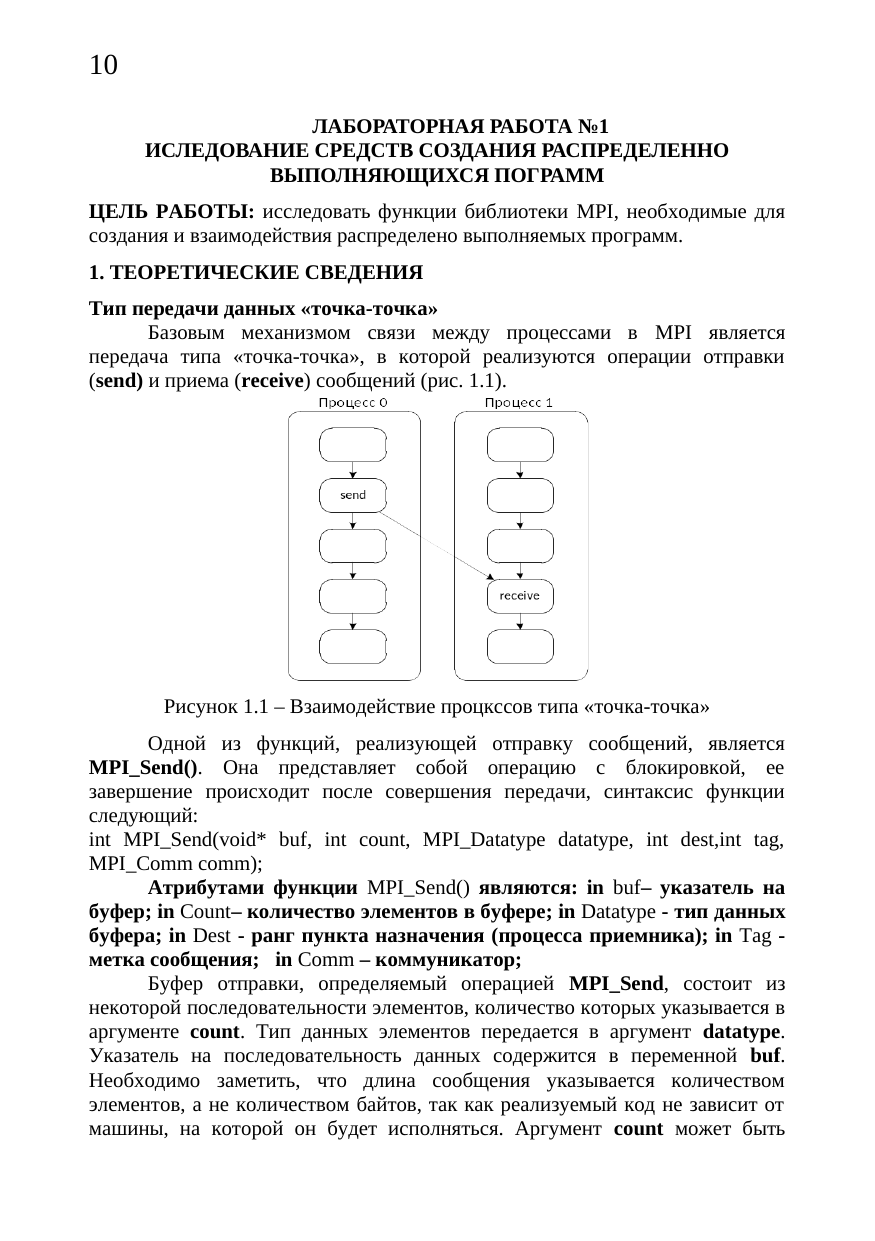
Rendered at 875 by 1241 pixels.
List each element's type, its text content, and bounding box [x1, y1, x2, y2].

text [89, 971, 785, 1140]
subtitle ЦЕЛЬ РАБОТЫ: исследовать функции библиотеки MPI, необходимые для создания и взаимодействия распределено выполняемых программ. [89, 199, 785, 247]
subtitle 1. ТЕОРЕТИЧЕСКИЕ СВЕДЕНИЯ [89, 260, 785, 284]
subtitle Тип передачи данных «точка-точка» [89, 296, 785, 320]
subtitle ЛАБОРАТОРНАЯ РАБОТА №1 Иследование средств создания распределенно выполняющихся пограмм [89, 114, 785, 187]
text Атрибутами функции MPI_Send() являются: in buf– указатель на буфер; in Count– количество элементов в буфере; in Datatype - тип данных буфера; in Dest - ранг пункта назначения (процесса приемника); in Tag - метка сообщения; in Comm – коммуникатор; [89, 875, 785, 971]
text Одной из функций, реализующей отправку сообщений, является MPI_Send(). Она представляет собой операцию с блокировкой, ее завершение происходит после совершения передачи, синтаксис функции следующий: [89, 731, 785, 827]
text Рисунок 1.1 – Взаимодействие процкссов типа «точка-точка» [89, 694, 785, 718]
text int MPI_Send(void* buf, int count, MPI_Datatype datatype, int dest,int tag, MPI_Comm comm); [89, 827, 785, 875]
text Базовым механизмом связи между процессами в MPI является передача типа «точка-точка», в которой реализуются операции отправки (send) и приема (receive) сообщений (рис. 1.1). [89, 320, 785, 392]
